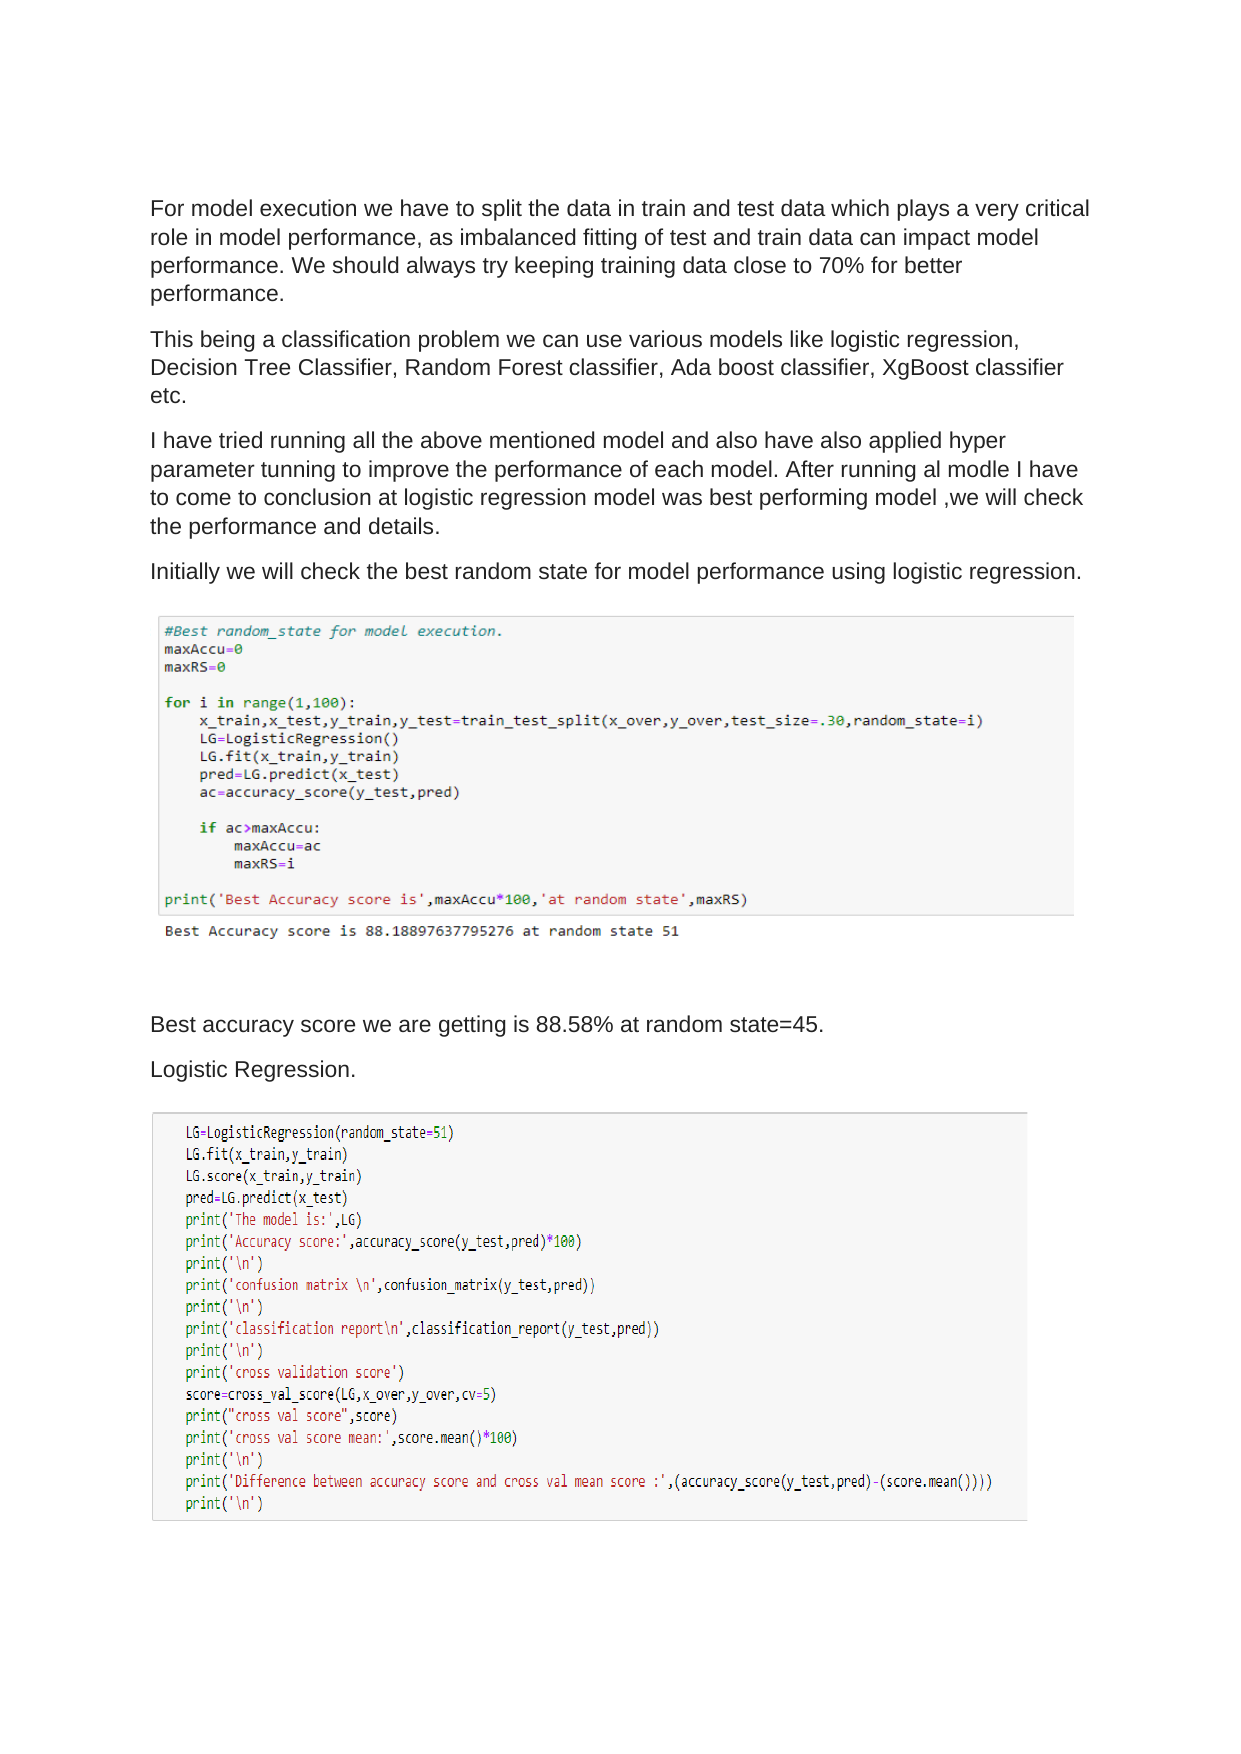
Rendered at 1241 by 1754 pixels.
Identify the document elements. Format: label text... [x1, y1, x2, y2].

text For model execution we have to split the data in train and test data which plays a very critical role in model performance, as imbalanced fitting of test and train data can impact model performance. We should always try keeping training data close to 70% for better performance. [150, 195, 1090, 307]
text I have tried running all the above mentioned model and also have also applied hyper parameter tunning to improve the performance of each model. After running al modle I have to come to conclusion at logistic regression model was best performing model ,we will check the performance and details. [150, 427, 1090, 539]
text Initially we will check the best random state for model performance using logistic regression. [150, 558, 1090, 584]
picture [150, 1100, 1028, 1523]
text Best accuracy score we are getting is 88.58% at random state=45. [150, 1011, 1090, 1037]
text Logistic Regression. [150, 1056, 1090, 1082]
picture [150, 603, 1074, 947]
text This being a classification problem we can use various models like logistic regression, Decision Tree Classifier, Random Forest classifier, Ada boost classifier, XgBoost classifier etc. [150, 326, 1090, 409]
